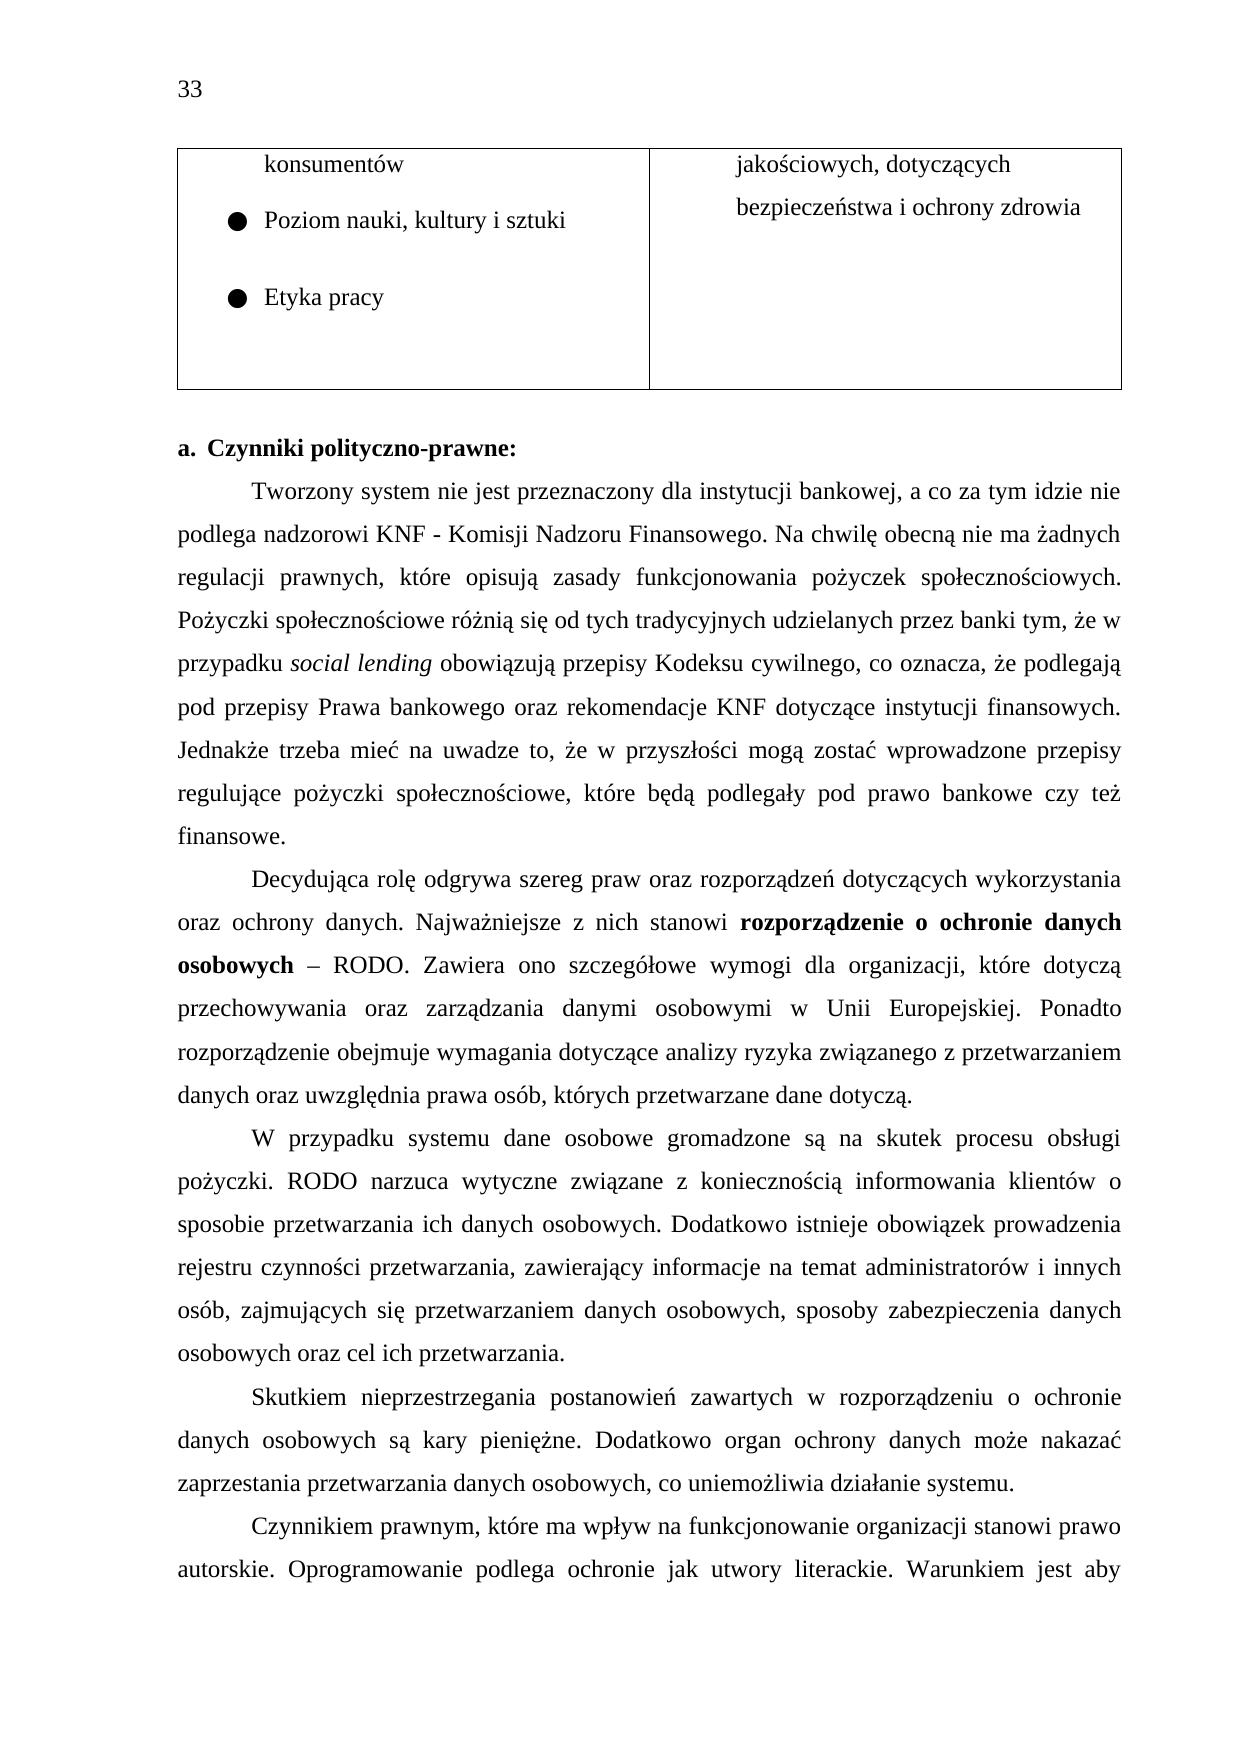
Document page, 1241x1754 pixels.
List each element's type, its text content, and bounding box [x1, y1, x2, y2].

text Tworzony system nie jest przeznaczony dla instytucji bankowej, a co za tym idzie nie podlega nadzorowi KNF - Komisji Nadzoru Finansowego. Na chwilę obecną nie ma żadnych regulacji prawnych, które opisują zasady funkcjonowania pożyczek społecznościowych. Pożyczki społecznościowe różnią się od tych tradycyjnych udzielanych przez banki tym, że w przypadku social lending obowiązują przepisy Kodeksu cywilnego, co oznacza, że podlegają pod przepisy Prawa bankowego oraz rekomendacje KNF dotyczące instytucji finansowych. Jednakże trzeba mieć na uwadze to, że w przyszłości mogą zostać wprowadzone przepisy regulujące pożyczki społecznościowe, które będą podlegały pod prawo bankowe czy też finansowe. [177, 476, 1122, 850]
text Skutkiem nieprzestrzegania postanowień zawartych w rozporządzeniu o ochronie danych osobowych są kary pieniężne. Dodatkowo organ ochrony danych może nakazać zaprzestania przetwarzania danych osobowych, co uniemożliwia działanie systemu. [177, 1382, 1122, 1497]
text Decydująca rolę odgrywa szereg praw oraz rozporządzeń dotyczących wykorzystania oraz ochrony danych. Najważniejsze z nich stanowi rozporządzenie o ochronie danych osobowych – RODO. Zawiera ono szczegółowe wymogi dla organizacji, które dotyczą przechowywania oraz zarządzania danymi osobowymi w Unii Europejskiej. Ponadto rozporządzenie obejmuje wymagania dotyczące analizy ryzyka związanego z przetwarzaniem danych oraz uwzględnia prawa osób, których przetwarzane dane dotyczą. [177, 864, 1122, 1108]
text W przypadku systemu dane osobowe gromadzone są na skutek procesu obsługi pożyczki. RODO narzuca wytyczne związane z koniecznością informowania klientów o sposobie przetwarzania ich danych osobowych. Dodatkowo istnieje obowiązek prowadzenia rejestru czynności przetwarzania, zawierający informacje na temat administratorów i innych osób, zajmujących się przetwarzaniem danych osobowych, sposoby zabezpieczenia danych osobowych oraz cel ich przetwarzania. [177, 1123, 1122, 1367]
list Czynniki polityczno-prawne: [177, 433, 1122, 462]
